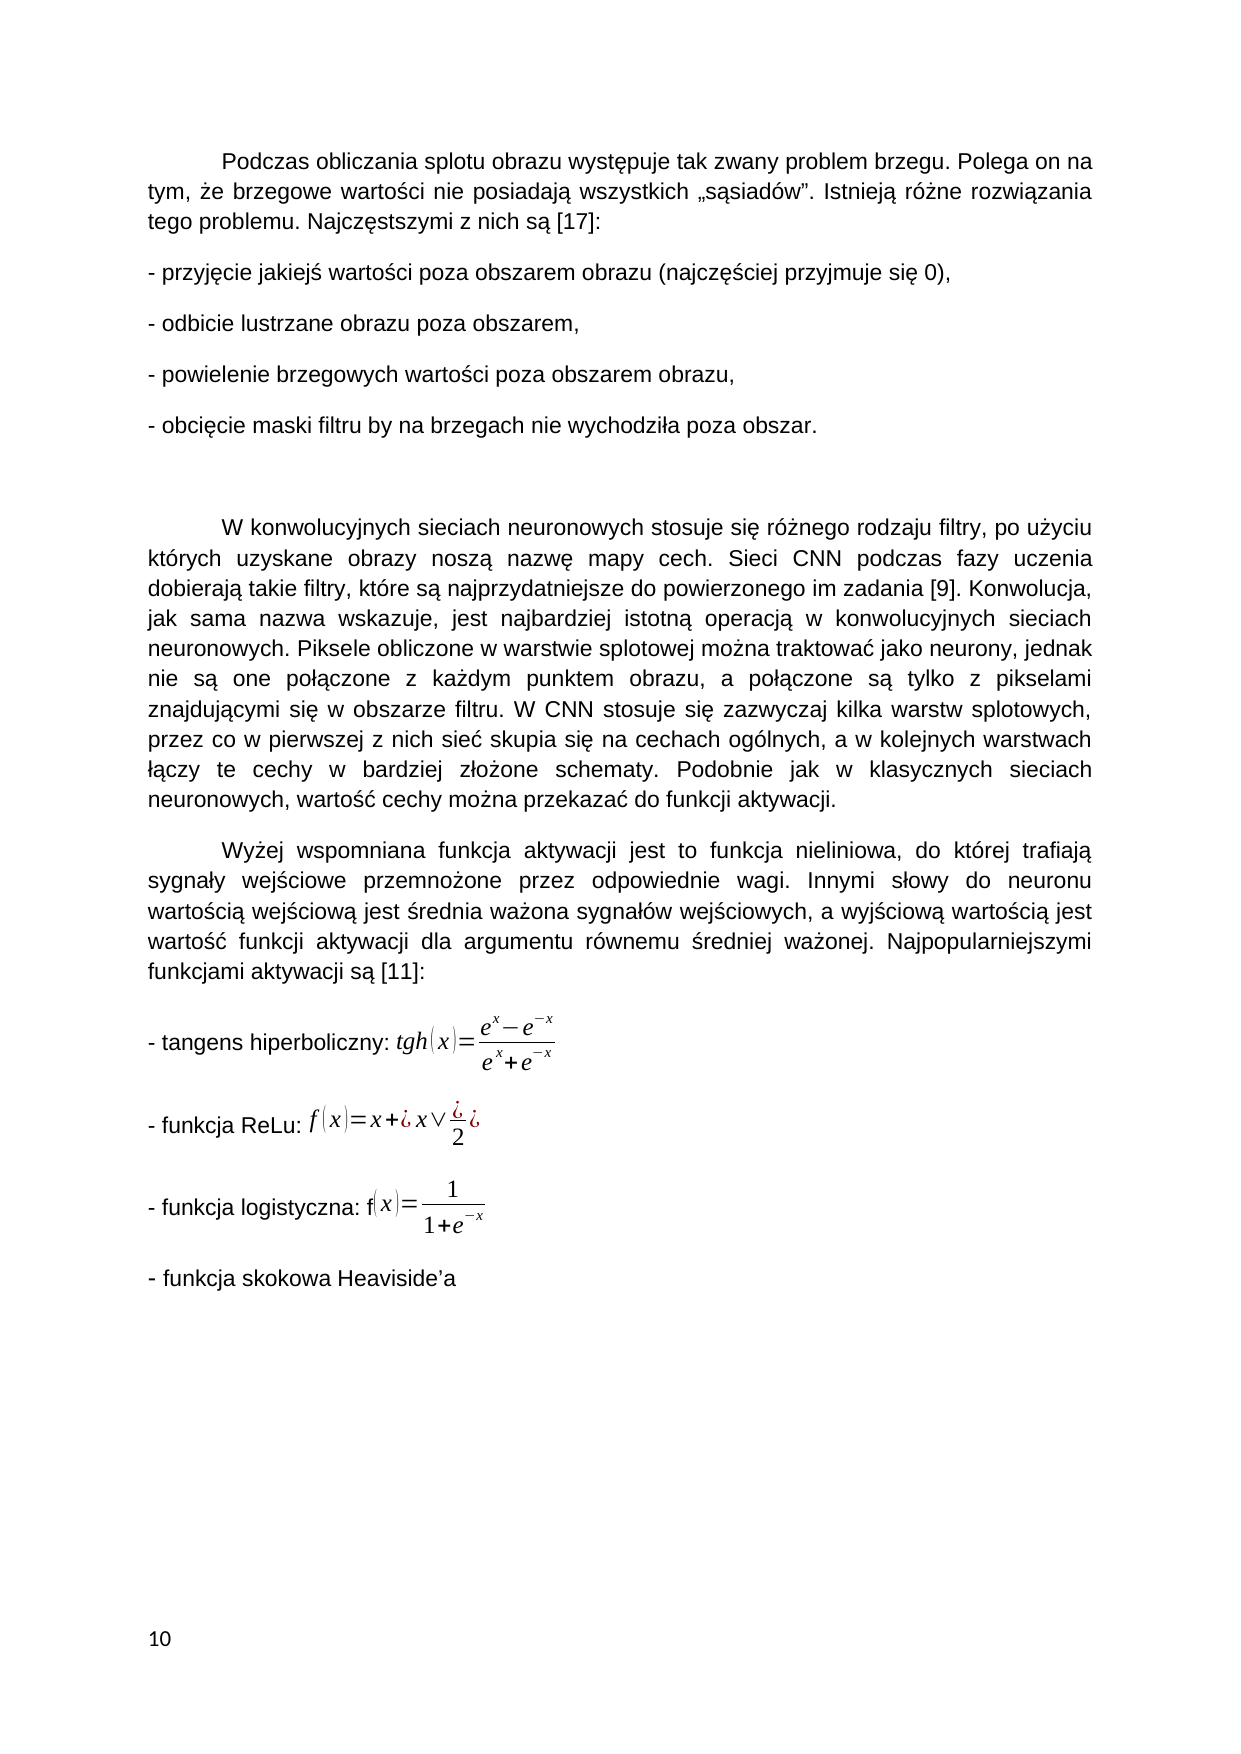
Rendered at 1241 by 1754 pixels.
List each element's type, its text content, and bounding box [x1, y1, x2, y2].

text - odbicie lustrzane obrazu poza obszarem, [148, 310, 1093, 336]
text Wyżej wspomniana funkcja aktywacji jest to funkcja nieliniowa, do której trafiają sygnały wejściowe przemnożone przez odpowiednie wagi. Innymi słowy do neuronu wartością wejściową jest średnia ważona sygnałów wejściowych, a wyjściową wartością jest wartość funkcji aktywacji dla argumentu równemu średniej ważonej. Najpopularniejszymi funkcjami aktywacji są [11]: [148, 837, 1093, 984]
text - obcięcie maski filtru by na brzegach nie wychodziła poza obszar. [148, 412, 1093, 438]
text W konwolucyjnych sieciach neuronowych stosuje się różnego rodzaju filtry, po użyciu których uzyskane obrazy noszą nazwę mapy cech. Sieci CNN podczas fazy uczenia dobierają takie filtry, które są najprzydatniejsze do powierzonego im zadania [9]. Konwolucja, jak sama nazwa wskazuje, jest najbardziej istotną operacją w konwolucyjnych sieciach neuronowych. Piksele obliczone w warstwie splotowej można traktować jako neurony, jednak nie są one połączone z każdym punktem obrazu, a połączone są tylko z pikselami znajdującymi się w obszarze filtru. W CNN stosuje się zazwyczaj kilka warstw splotowych, przez co w pierwszej z nich sieć skupia się na cechach ogólnych, a w kolejnych warstwach łączy te cechy w bardziej złożone schematy. Podobnie jak w klasycznych sieciach neuronowych, wartość cechy można przekazać do funkcji aktywacji. [148, 514, 1093, 812]
text - funkcja logistyczna: f [148, 1176, 1093, 1238]
text - przyjęcie jakiejś wartości poza obszarem obrazu (najczęściej przyjmuje się 0), [148, 259, 1093, 285]
text Podczas obliczania splotu obrazu występuje tak zwany problem brzegu. Polega on na tym, że brzegowe wartości nie posiadają wszystkich „sąsiadów”. Istnieją różne rozwiązania tego problemu. Najczęstszymi z nich są [17]: [148, 148, 1093, 234]
text - tangens hiperboliczny: [148, 1009, 1093, 1075]
text - powielenie brzegowych wartości poza obszarem obrazu, [148, 361, 1093, 387]
text - funkcja ReLu: [148, 1100, 1093, 1151]
text - funkcja skokowa Heaviside’a [148, 1263, 1093, 1292]
